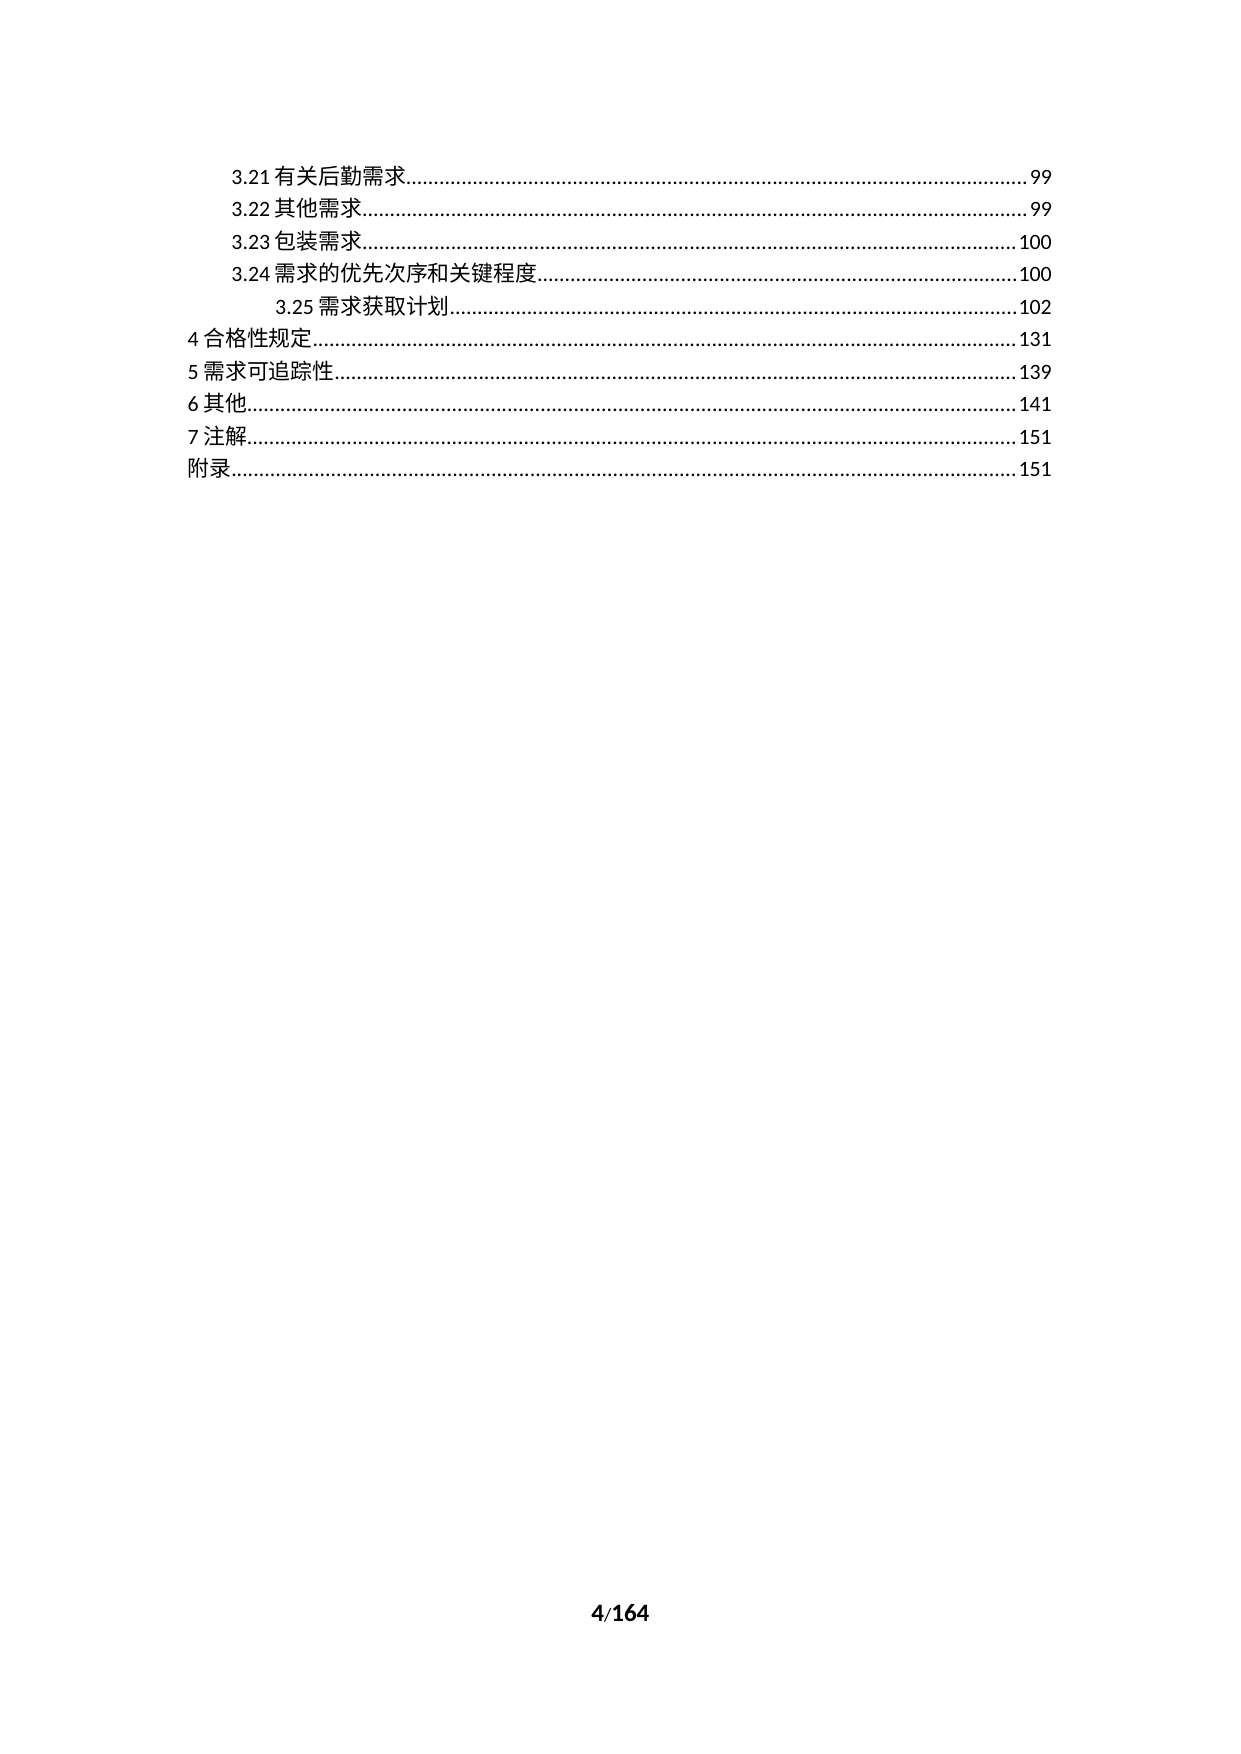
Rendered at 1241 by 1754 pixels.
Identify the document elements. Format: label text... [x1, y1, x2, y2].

text 附录 151 [187, 451, 1053, 483]
text 3.21有关后勤需求 99 [231, 158, 1053, 191]
text 3.24需求的优先次序和关键程度 100 [231, 256, 1053, 288]
text 3.25需求获取计划 102 [275, 288, 1053, 321]
text 3.22其他需求 99 [231, 191, 1053, 223]
text 3.23包装需求 100 [231, 223, 1053, 256]
text 7注解 151 [187, 418, 1053, 451]
text 4合格性规定 131 [187, 321, 1053, 353]
text 6其他 141 [187, 386, 1053, 418]
text 5需求可追踪性 139 [187, 353, 1053, 386]
